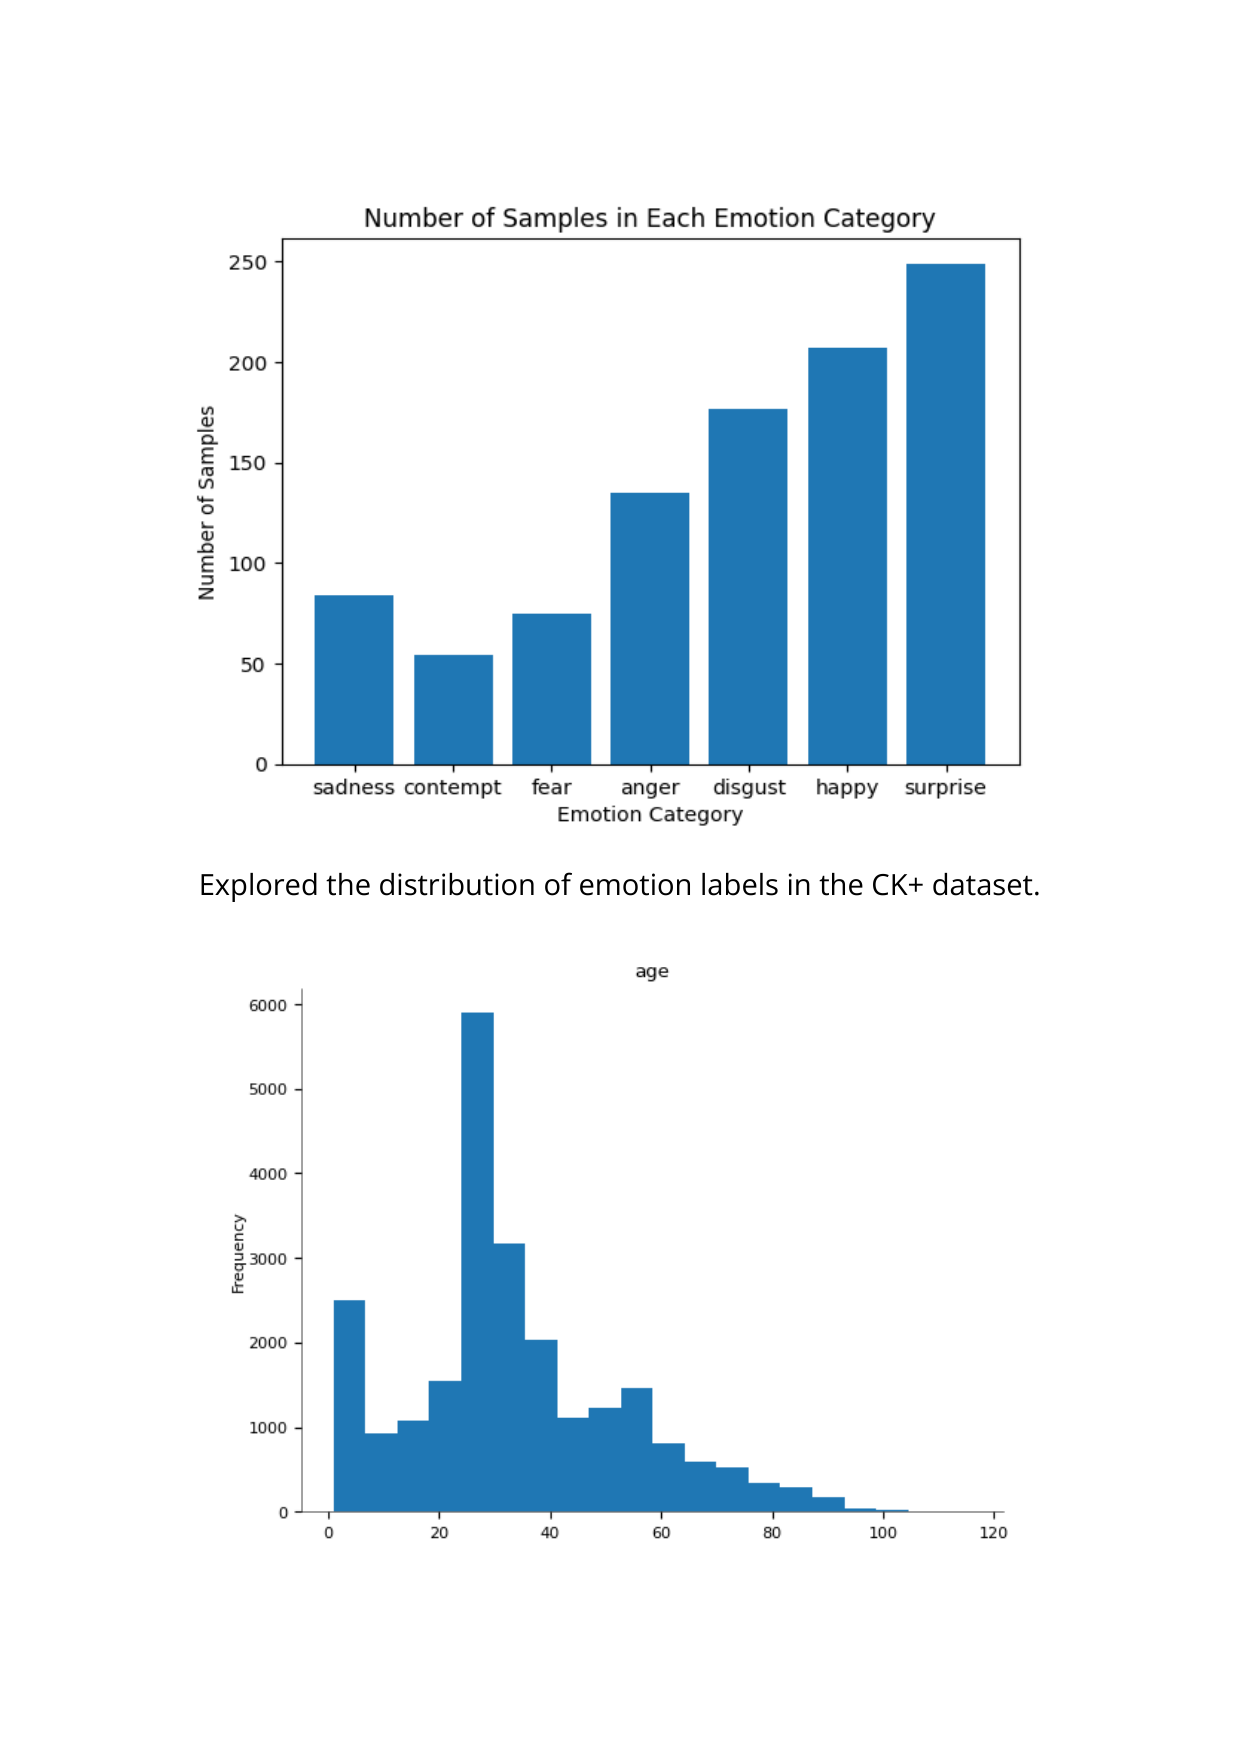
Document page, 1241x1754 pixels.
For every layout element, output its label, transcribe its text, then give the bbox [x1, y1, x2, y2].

picture [184, 193, 1033, 840]
picture [218, 950, 1022, 1554]
